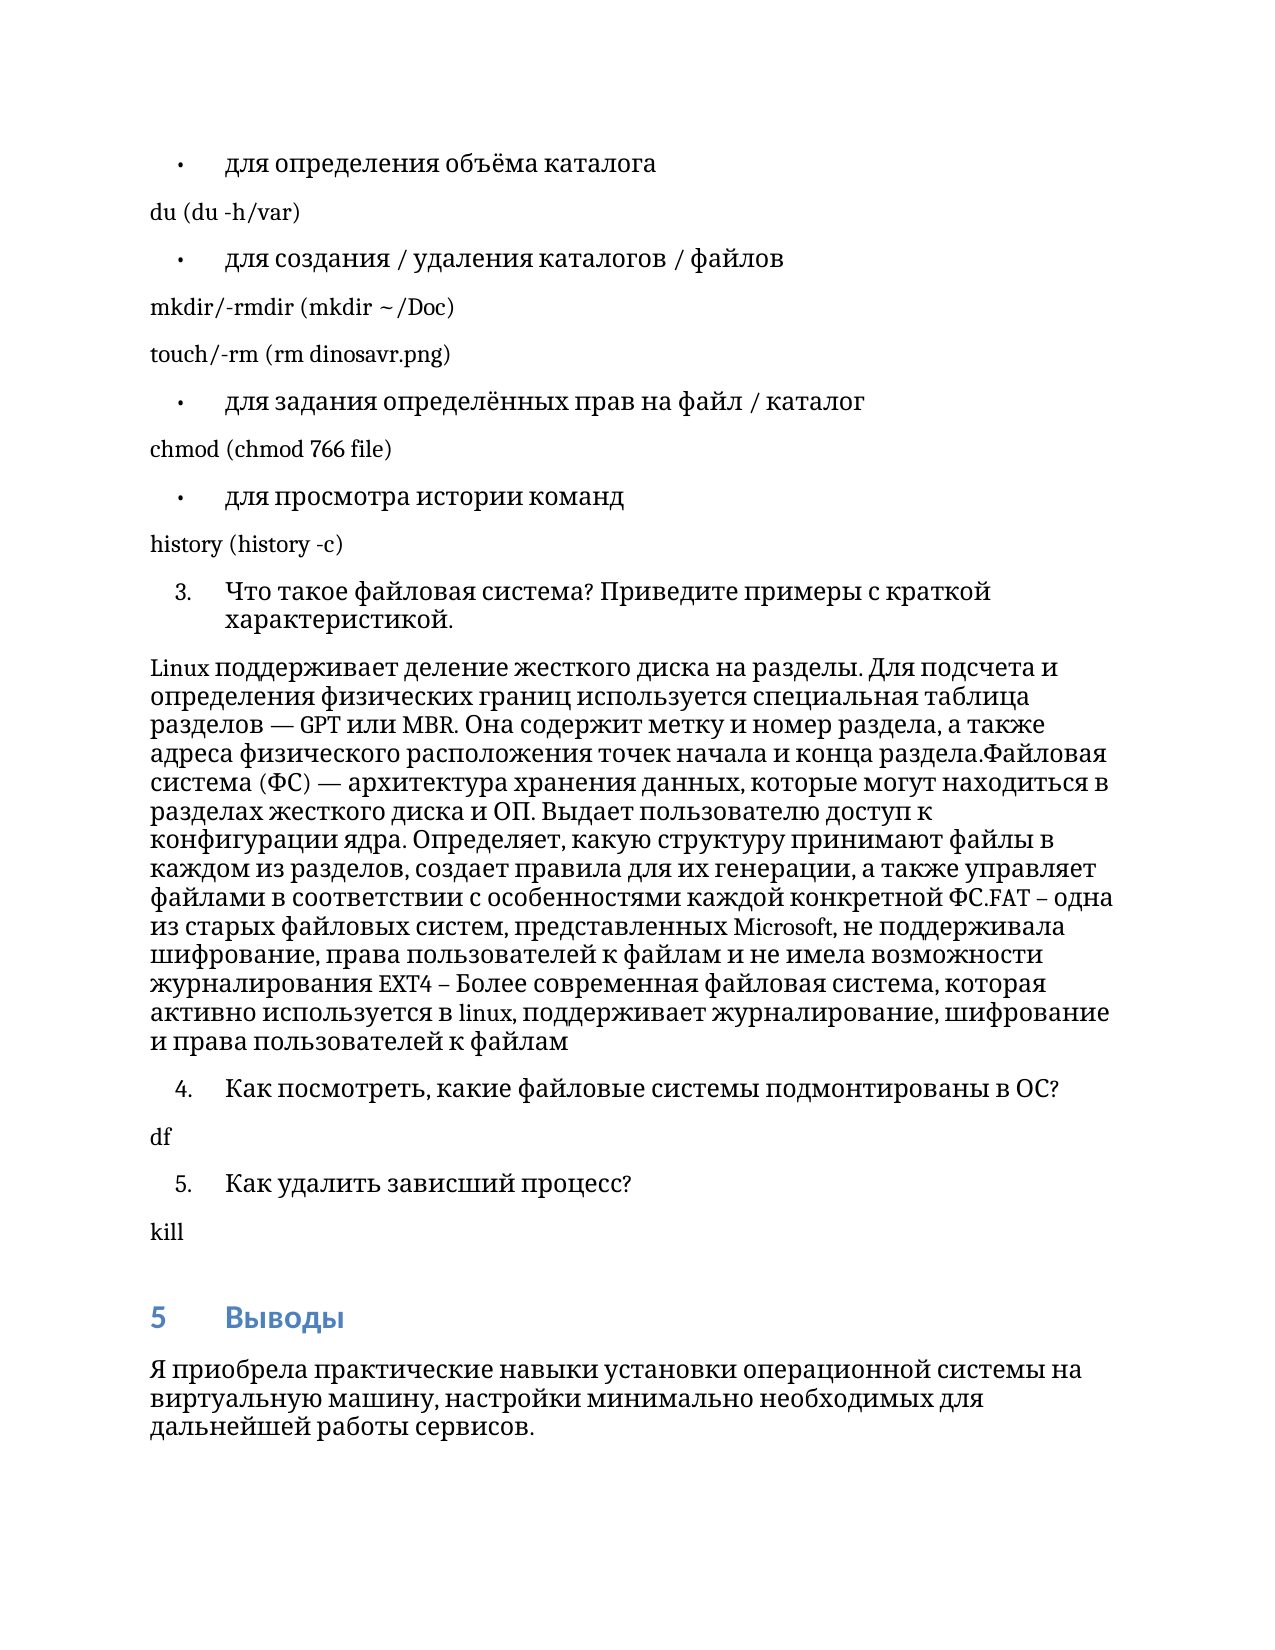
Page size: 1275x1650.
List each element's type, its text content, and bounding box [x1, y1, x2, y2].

text chmod (chmod 766 file) [150, 435, 1125, 464]
text du (du -h/var) [150, 197, 1125, 226]
text mkdir/-rmdir (mkdir ~/Doc) [150, 292, 1125, 321]
text touch/-rm (rm dinosavr.png) [150, 340, 1125, 369]
list для задания определённых прав на файл / каталог [175, 387, 1125, 416]
text df [150, 1122, 1125, 1151]
list Как удалить зависший процесс? [175, 1170, 1125, 1199]
list для создания / удаления каталогов / файлов [175, 245, 1125, 274]
text Linux поддерживает деление жесткого диска на разделы. Для подсчета и определения физических границ используется специальная таблица разделов — GPT или MBR. Она содержит метку и номер раздела, а также адреса физического расположения точек начала и конца раздела.Файловая система (ФС) — архитектура хранения данных, которые могут находиться в разделах жесткого диска и ОП. Выдает пользователю доступ к конфигурации ядра. Определяет, какую структуру принимают файлы в каждом из разделов, создает правила для их генерации, а также управляет файлами в соответствии с особенностями каждой конкретной ФС.FAT – одна из старых файловых систем, представленных Microsoft, не поддерживала шифрование, права пользователей к файлам и не имела возможности журналирования EXT4 – Более современная файловая система, которая активно используется в linux, поддерживает журналирование, шифрование и права пользователей к файлам [150, 654, 1125, 1056]
text Я приобрела практические навыки установки операционной системы на виртуальную машину, настройки минимально необходимых для дальнейшей работы сервисов. [150, 1356, 1125, 1442]
list для определения объёма каталога [175, 150, 1125, 179]
list Что такое файловая система? Приведите примеры с краткой характеристикой. [175, 577, 1125, 635]
text kill [150, 1217, 1125, 1246]
list для просмотра истории команд [175, 482, 1125, 511]
subtitle 5 Выводы [150, 1296, 1125, 1337]
text history (history -c) [150, 530, 1125, 559]
list Как посмотреть, какие файловые системы подмонтированы в ОС? [175, 1075, 1125, 1104]
